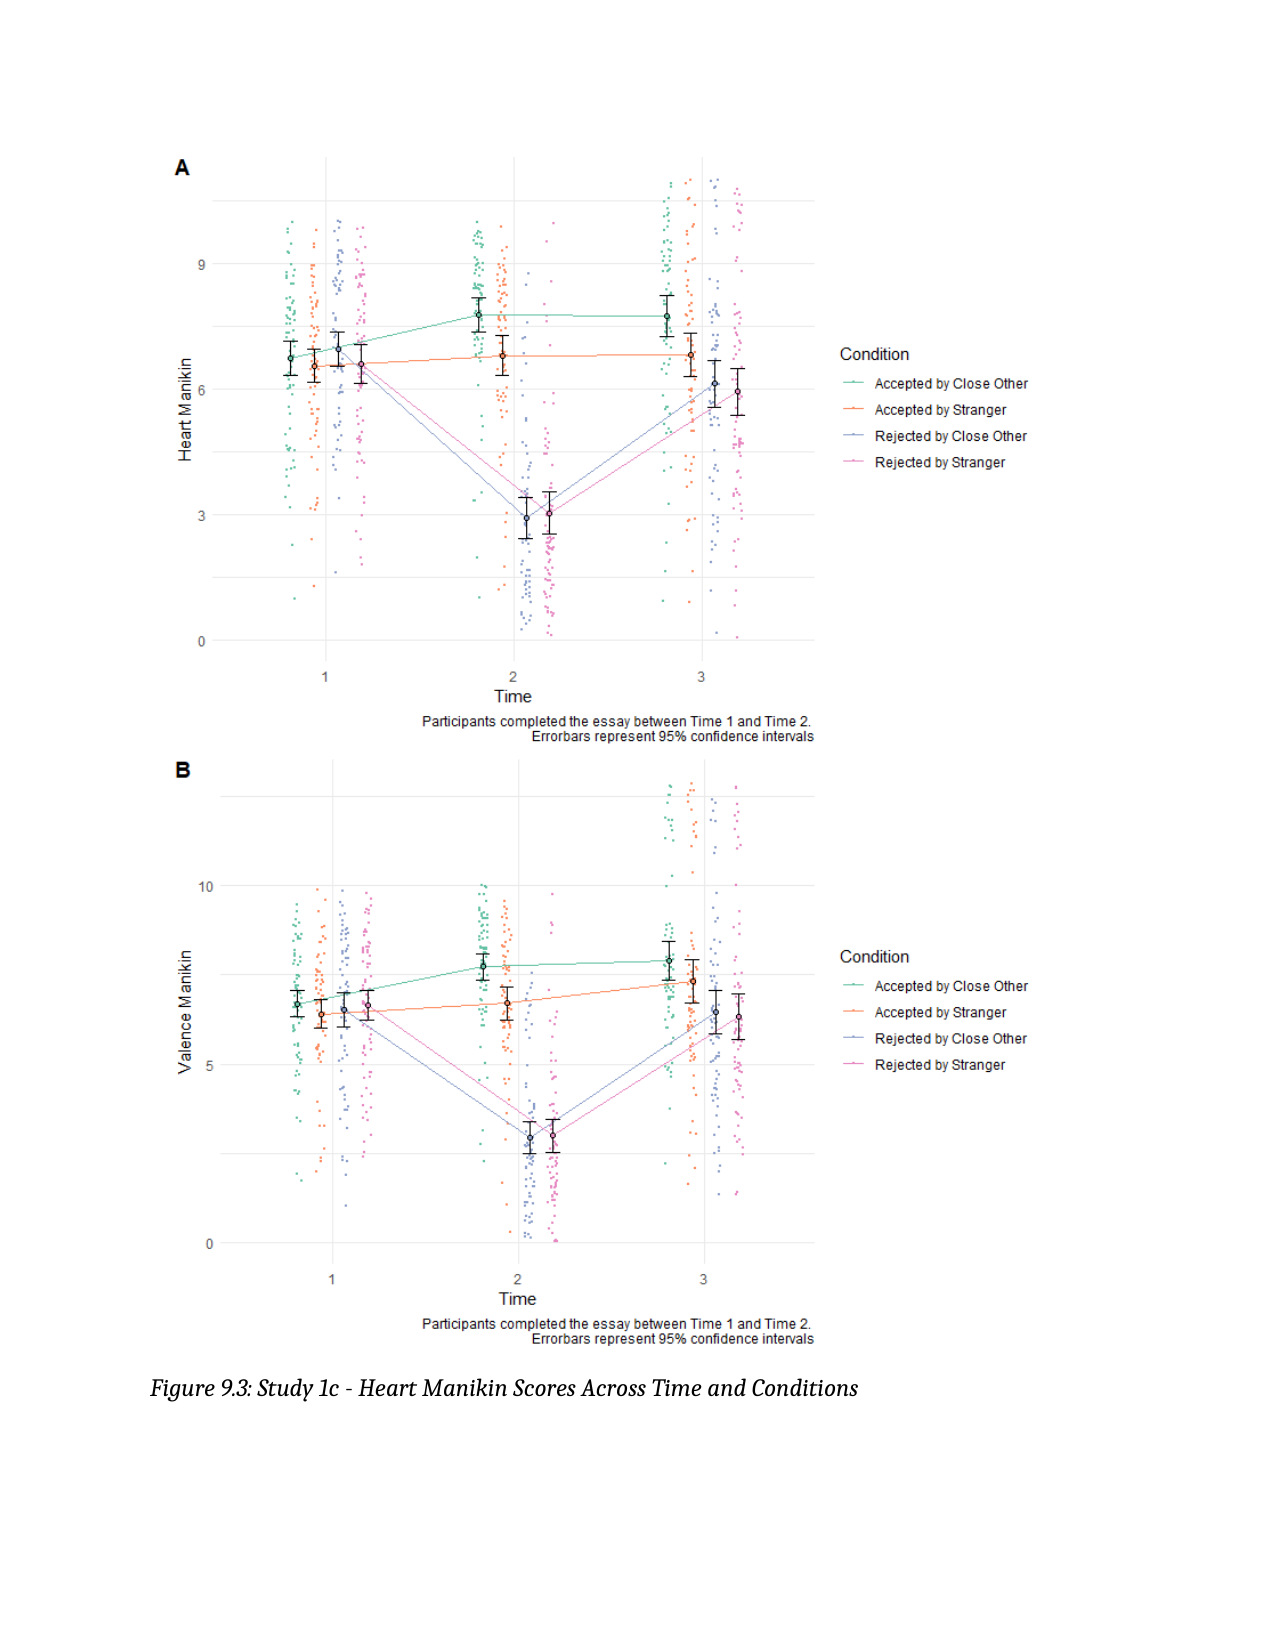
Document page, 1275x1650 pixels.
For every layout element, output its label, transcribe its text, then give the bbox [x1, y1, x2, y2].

text Figure 9.3: Study 1c - Heart Manikin Scores Across Time and Conditions [150, 1374, 1125, 1403]
picture [168, 150, 1044, 1354]
